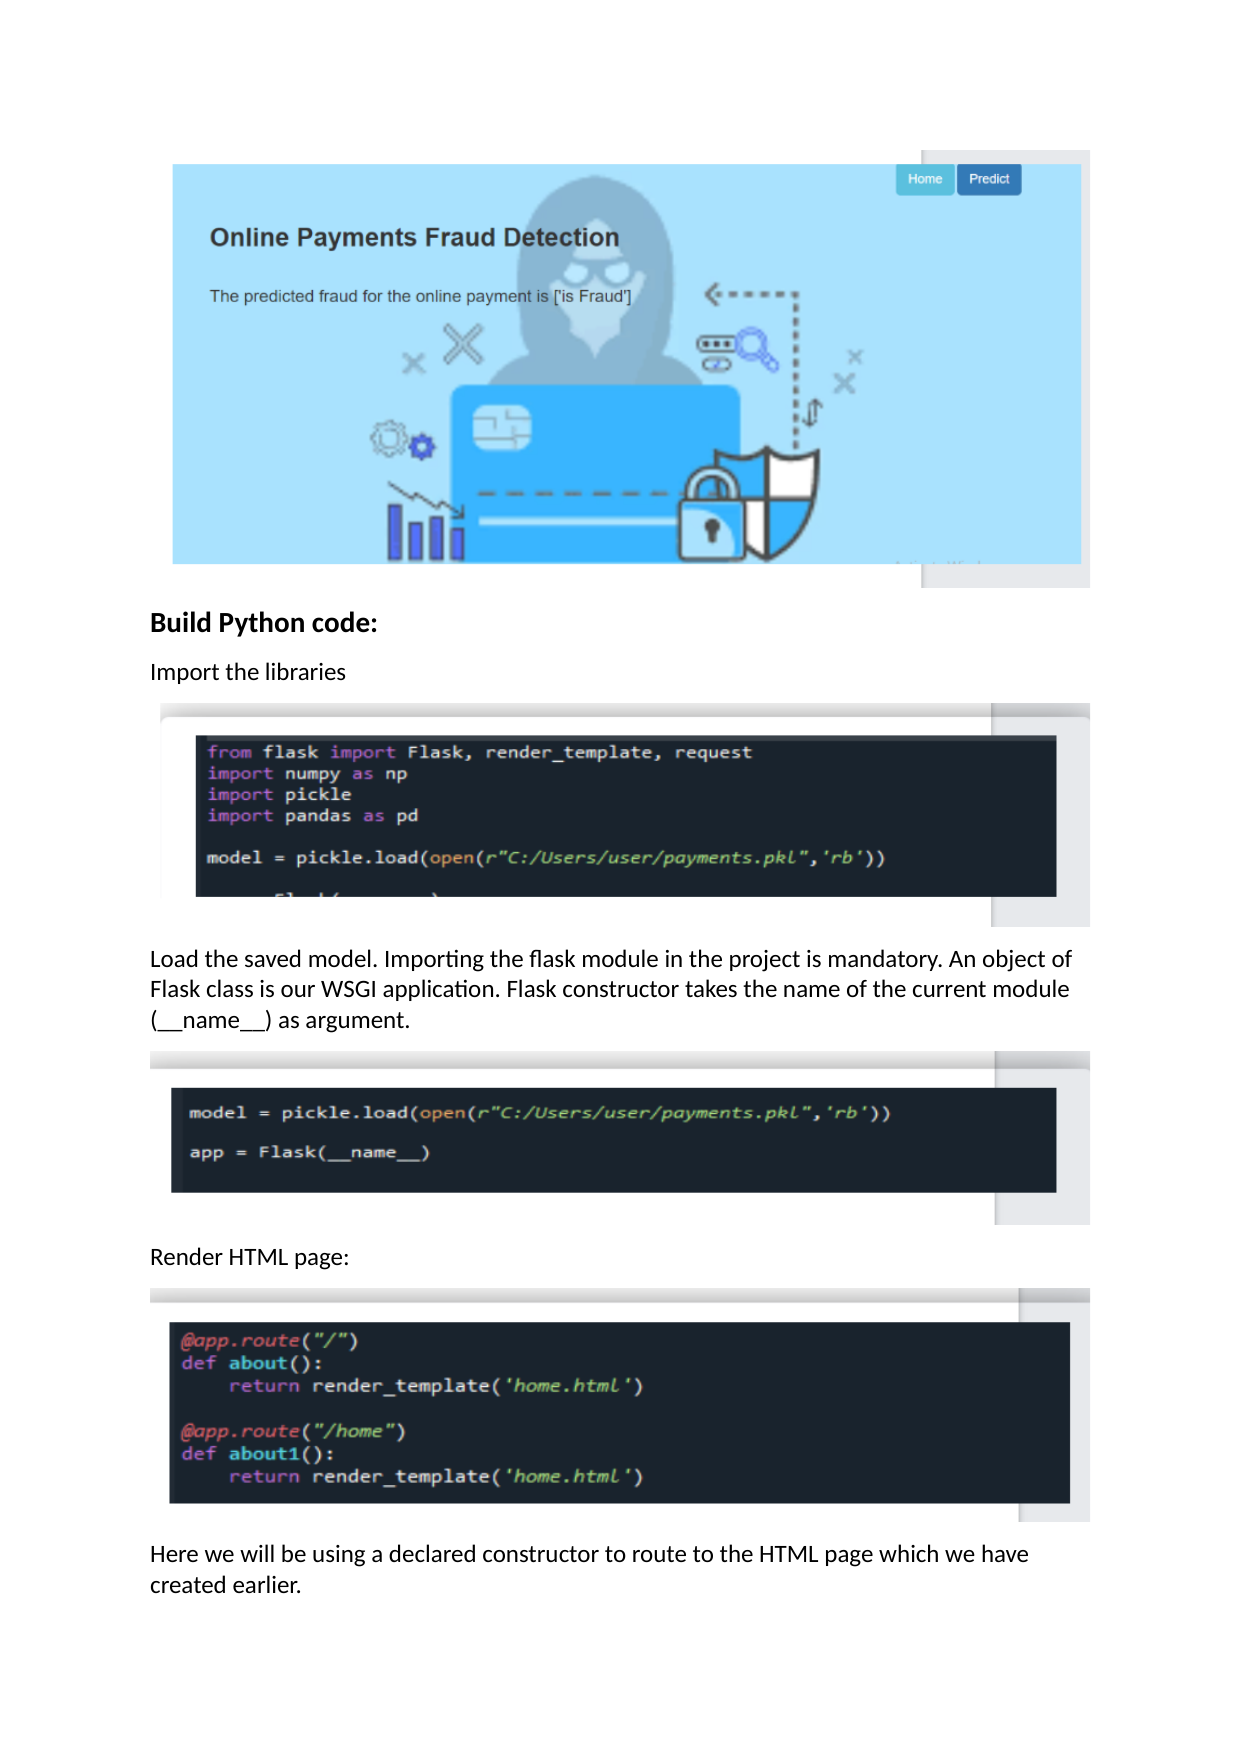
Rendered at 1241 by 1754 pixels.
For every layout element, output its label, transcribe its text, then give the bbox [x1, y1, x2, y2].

text Here we will be using a declared constructor to route to the HTML page which we have created earlier. [150, 1539, 1090, 1600]
text Load the saved model. Importing the flask module in the project is mandatory. An object of Flask class is our WSGI application. Flask constructor takes the name of the current module (__name__) as argument. [150, 943, 1090, 1035]
text Build Python code: [150, 604, 1090, 639]
picture [150, 1288, 1091, 1522]
text Import the libraries [150, 656, 1090, 686]
picture [150, 703, 1091, 927]
text Render HTML page: [150, 1241, 1090, 1272]
picture [150, 1051, 1091, 1225]
picture [150, 150, 1091, 588]
